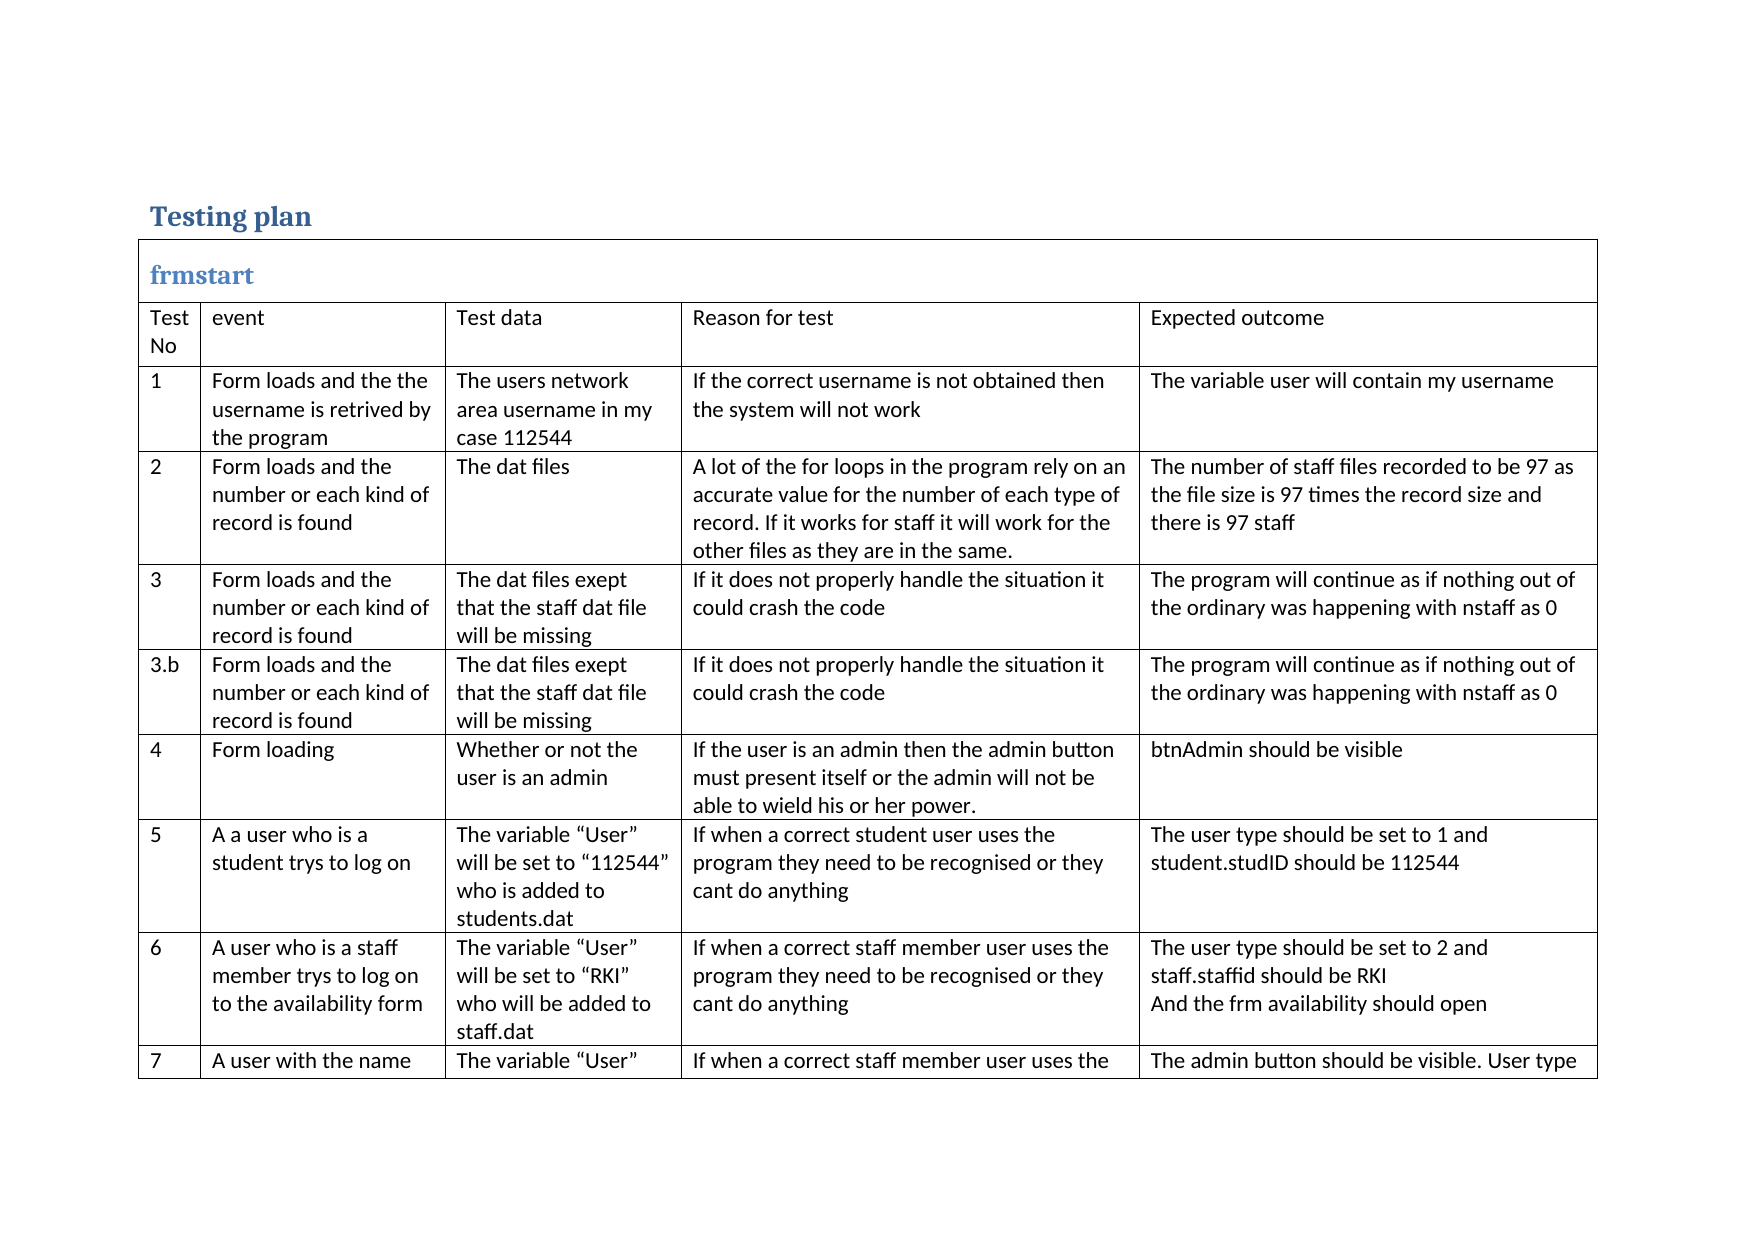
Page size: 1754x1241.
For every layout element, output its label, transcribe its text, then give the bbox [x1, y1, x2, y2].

table_header frmstart [139, 240, 1597, 302]
table_cell Test No [139, 303, 200, 366]
table_cell Test data [446, 303, 681, 366]
table_cell Form loads and the the username is retrived by the program [201, 367, 445, 451]
table_cell If when a correct staff member user uses the program they need to be recognised or they cant do anything [682, 933, 1139, 1045]
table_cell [201, 1046, 445, 1078]
table_cell event [201, 303, 445, 366]
table_cell 5 [139, 820, 200, 932]
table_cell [682, 1046, 1139, 1078]
table_cell Reason for test [682, 303, 1139, 366]
table_cell The number of staff files recorded to be 97 as the file size is 97 times the record size and there is 97 staff [1140, 452, 1597, 564]
table_cell The variable user will contain my username [1140, 367, 1597, 451]
table_cell Whether or not the user is an admin [446, 735, 681, 819]
table_cell The dat files exept that the staff dat file will be missing [446, 650, 681, 734]
table_cell If the correct username is not obtained then the system will not work [682, 367, 1139, 451]
table_cell Form loads and the number or each kind of record is found [201, 452, 445, 564]
table_cell The variable “User” will be set to “RKI” who will be added to staff.dat [446, 933, 681, 1045]
table_cell Form loads and the number or each kind of record is found [201, 650, 445, 734]
subtitle Testing plan [150, 200, 1604, 233]
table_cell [1140, 1046, 1597, 1078]
table_cell The user type should be set to 1 and student.studID should be 112544 [1140, 820, 1597, 932]
table_cell A user who is a staff member trys to log on to the availability form [201, 933, 445, 1045]
table_cell 2 [139, 452, 200, 564]
table_cell If it does not properly handle the situation it could crash the code [682, 565, 1139, 649]
table_cell If when a correct student user uses the program they need to be recognised or they cant do anything [682, 820, 1139, 932]
table_cell The program will continue as if nothing out of the ordinary was happening with nstaff as 0 [1140, 650, 1597, 734]
table_cell A lot of the for loops in the program rely on an accurate value for the number of each type of record. If it works for staff it will work for the other files as they are in the same. [682, 452, 1139, 564]
table_cell The variable “User” will be set to “112544” who is added to students.dat [446, 820, 681, 932]
table_cell A a user who is a student trys to log on [201, 820, 445, 932]
table_cell Form loading [201, 735, 445, 819]
table_cell 7 [139, 1046, 200, 1078]
table_cell Expected outcome [1140, 303, 1597, 366]
table_cell The user type should be set to 2 and staff.staffid should be RKI And the frm availability should open [1140, 933, 1597, 1045]
table_cell 3.b [139, 650, 200, 734]
table_cell The dat files exept that the staff dat file will be missing [446, 565, 681, 649]
table_cell The users network area username in my case 112544 [446, 367, 681, 451]
table_cell If the user is an admin then the admin button must present itself or the admin will not be able to wield his or her power. [682, 735, 1139, 819]
table_cell btnAdmin should be visible [1140, 735, 1597, 819]
table_cell The dat files [446, 452, 681, 564]
table_cell 6 [139, 933, 200, 1045]
table_cell The program will continue as if nothing out of the ordinary was happening with nstaff as 0 [1140, 565, 1597, 649]
table_cell Form loads and the number or each kind of record is found [201, 565, 445, 649]
table_cell 3 [139, 565, 200, 649]
table_cell 1 [139, 367, 200, 451]
table_cell 4 [139, 735, 200, 819]
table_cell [446, 1046, 681, 1078]
table_cell If it does not properly handle the situation it could crash the code [682, 650, 1139, 734]
